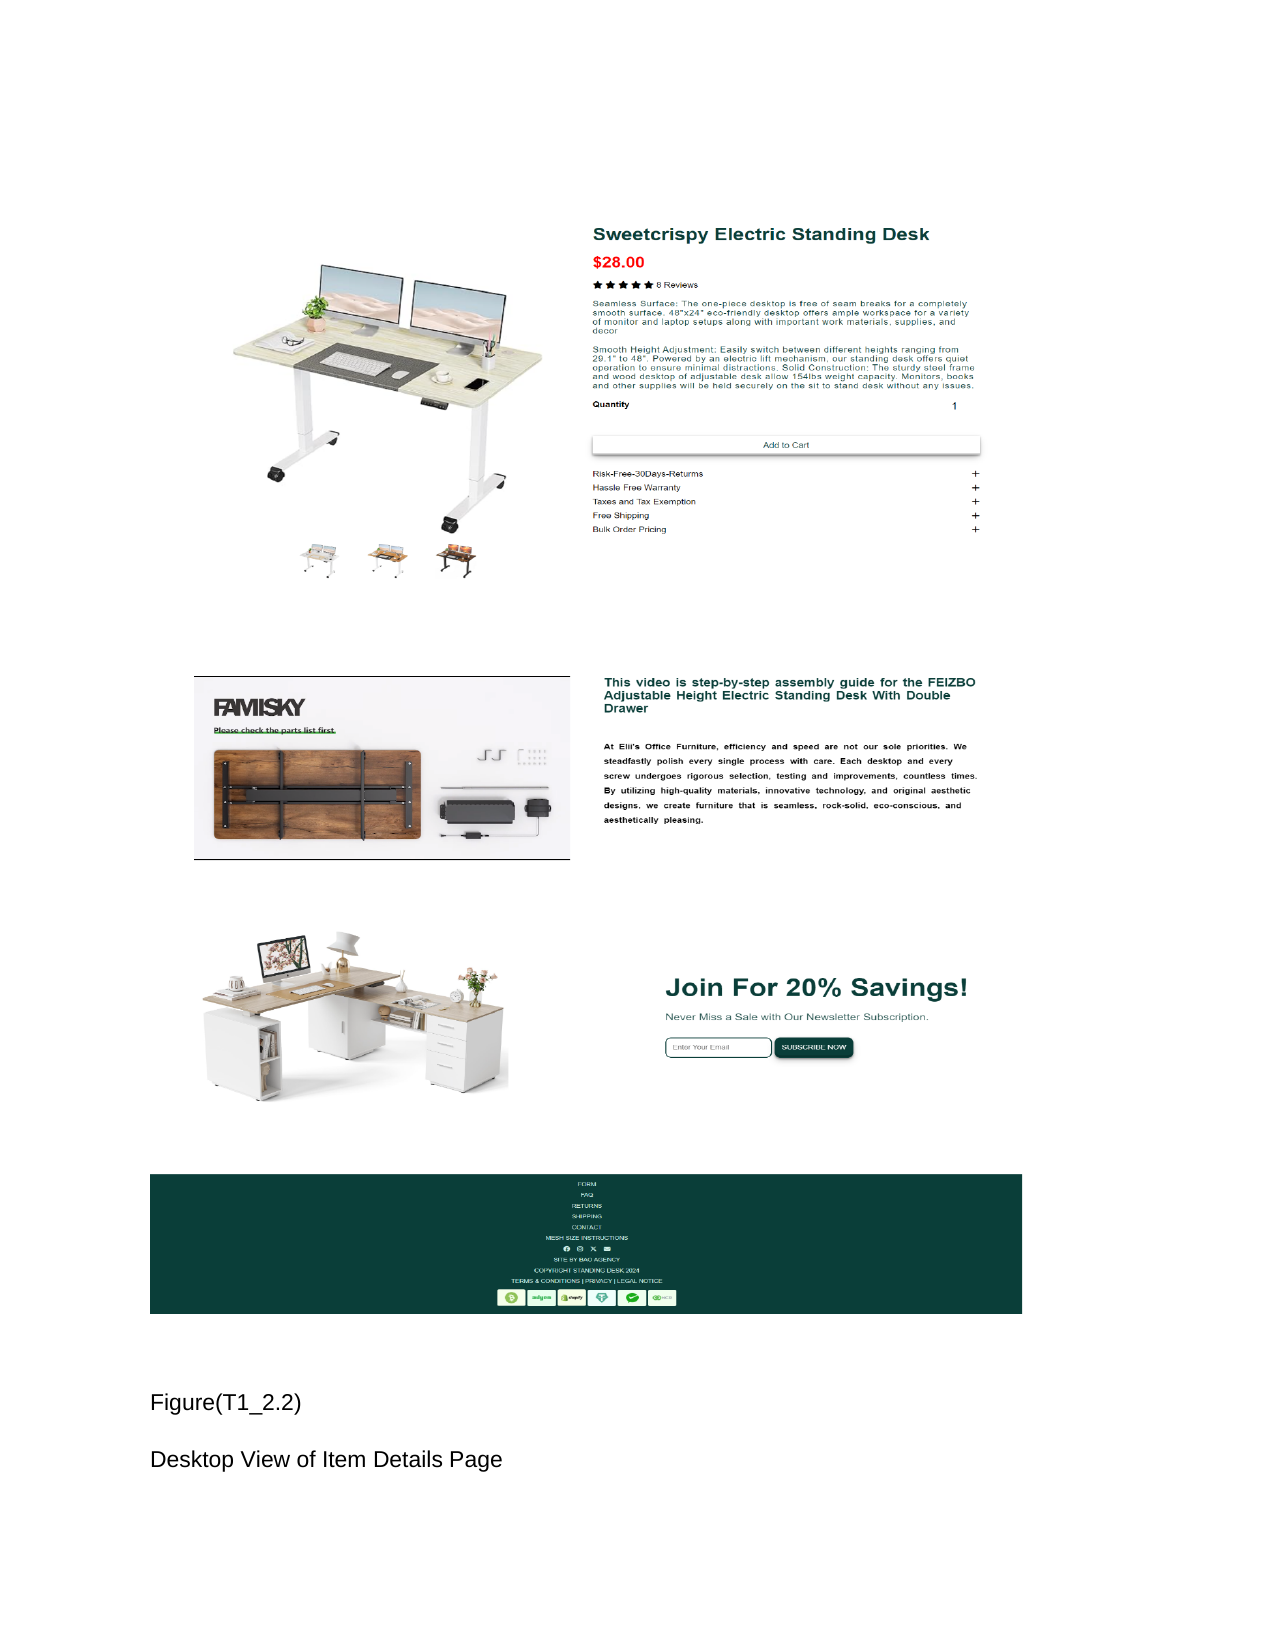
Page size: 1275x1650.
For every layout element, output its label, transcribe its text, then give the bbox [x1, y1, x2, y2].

text Desktop View of Item Details Page [150, 1446, 1125, 1472]
text Figure(T1_2.2) [150, 1389, 1125, 1416]
picture [150, 150, 1023, 1314]
